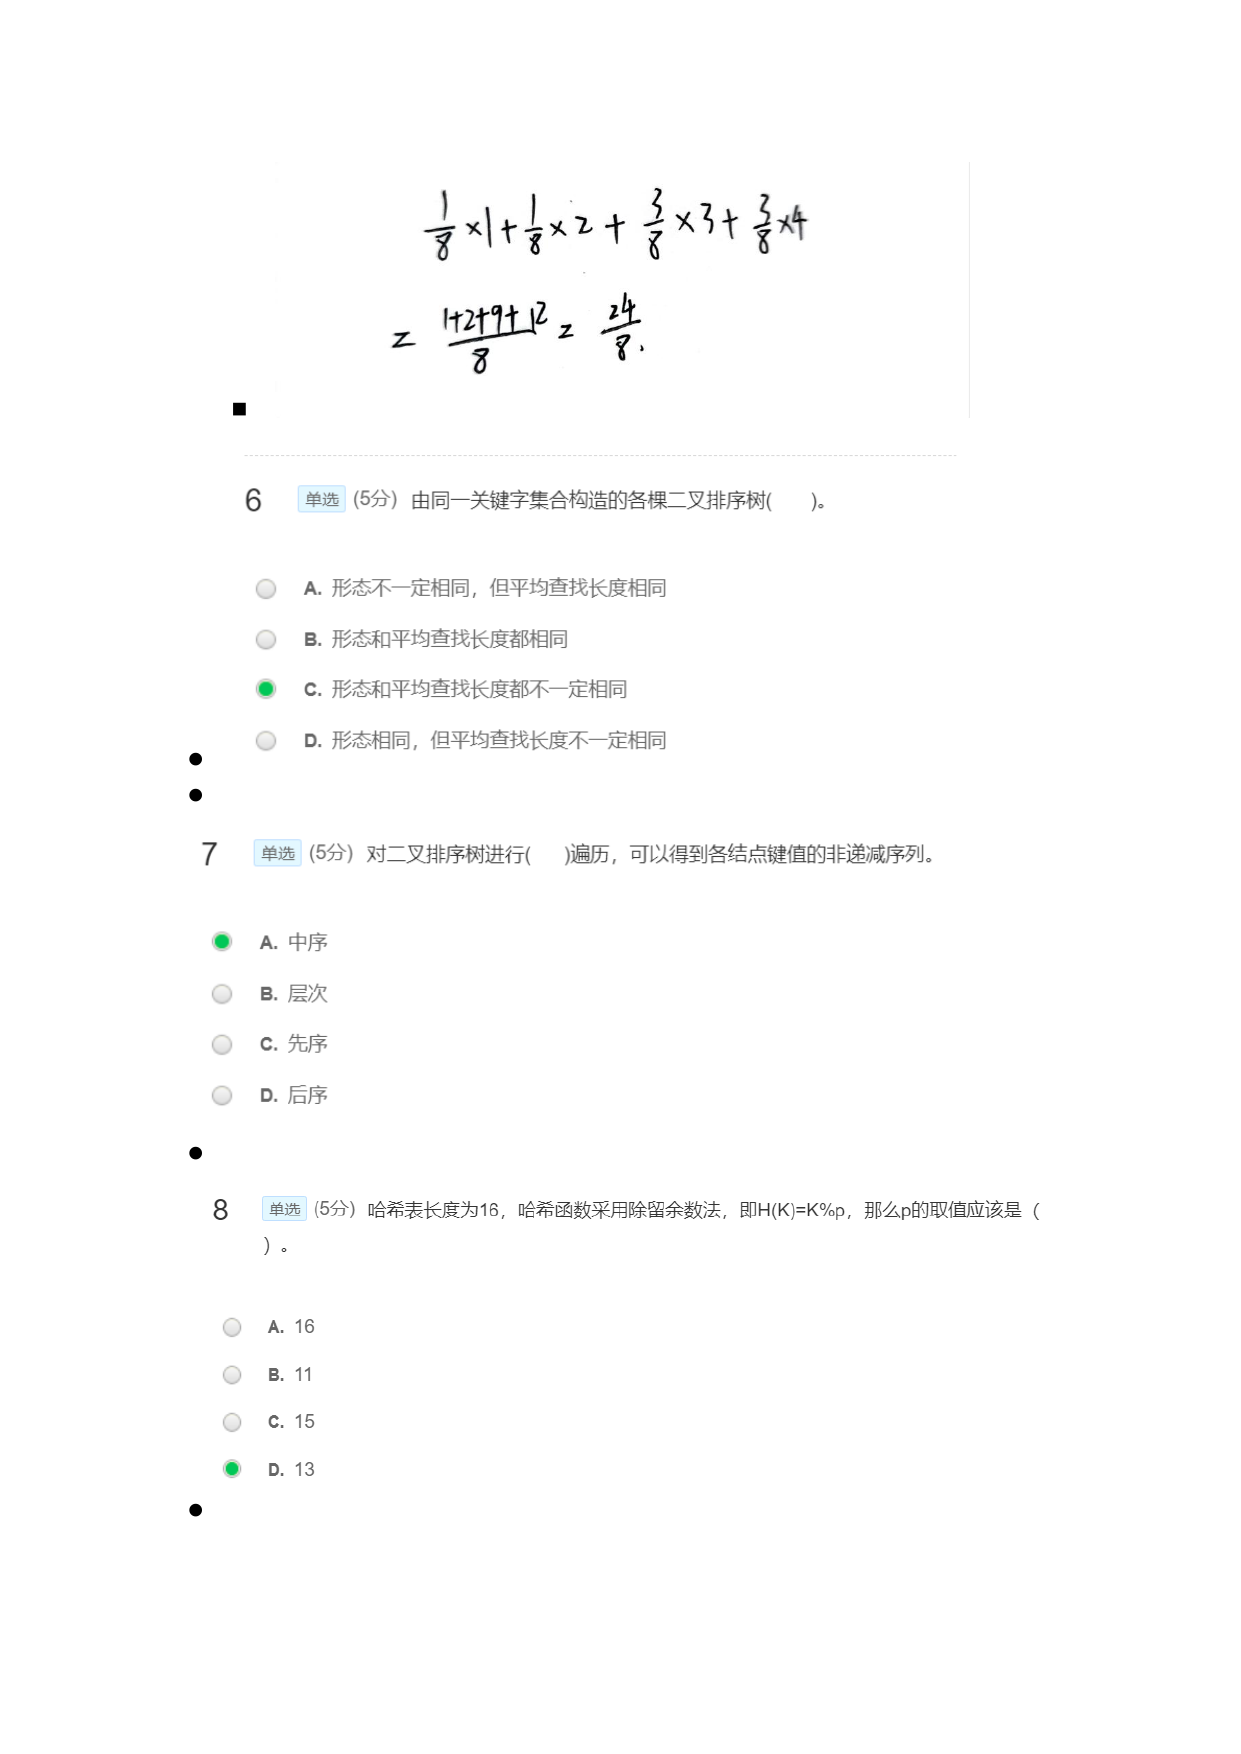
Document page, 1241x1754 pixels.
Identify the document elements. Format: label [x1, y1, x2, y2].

picture [275, 162, 970, 418]
picture [187, 1169, 1053, 1493]
picture [231, 454, 957, 767]
picture [187, 812, 1023, 1127]
